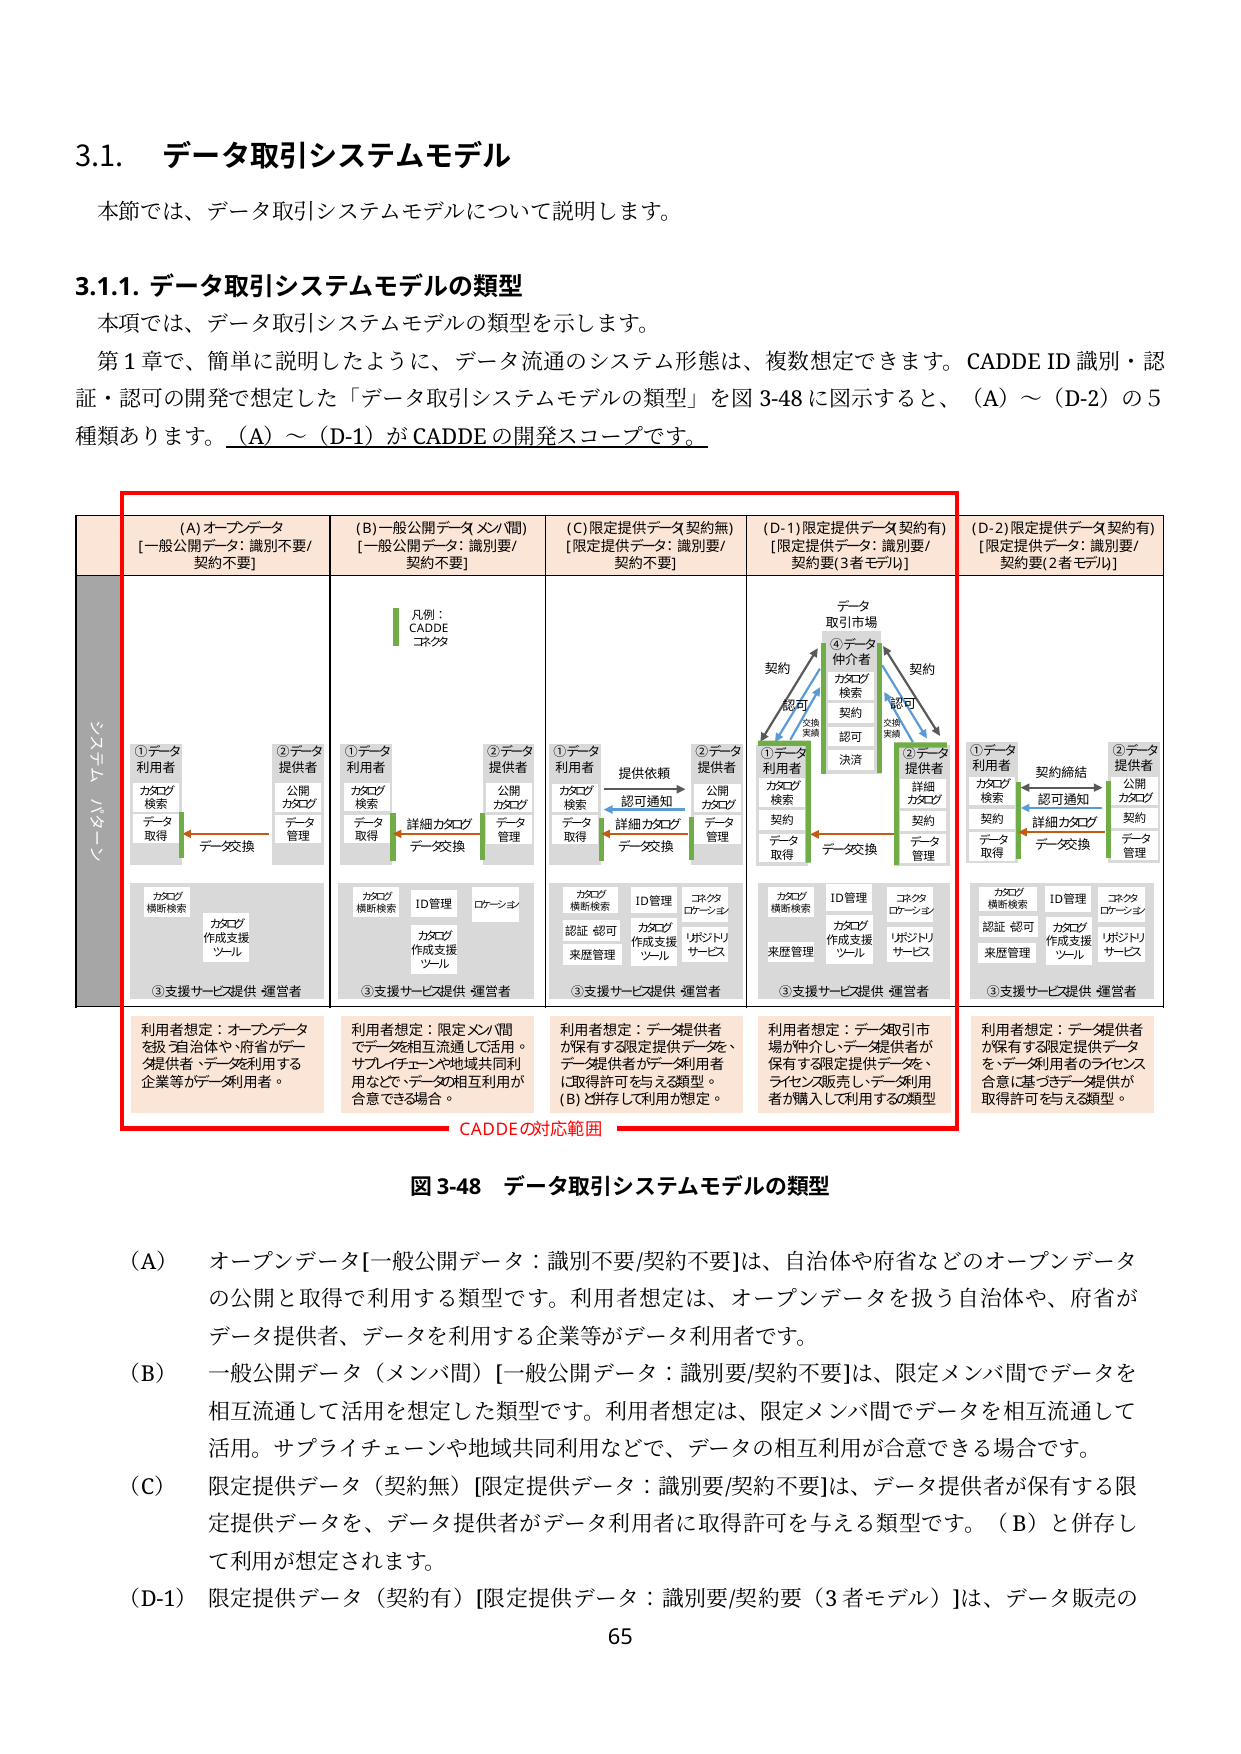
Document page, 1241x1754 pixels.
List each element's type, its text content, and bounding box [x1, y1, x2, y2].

text 本節では、データ取引システムモデルについて説明します。 [75, 191, 1165, 228]
text 本項では、データ取引システムモデルの類型を示します。 [75, 303, 1165, 341]
subtitle データ取引システムモデル [75, 116, 1165, 191]
list （B） 一般公開データ（メンバ間）[一般公開データ：識別要/契約不要]は、限定メンバ間でデータを相互流通して活用を想定した類型です。利用者想定は、限定メンバ間でデータを相互流通して活用。サプライチェーンや地域共同利用などで、データの相互利用が合意できる場合です。 [119, 1353, 1138, 1466]
list （A） オープンデータ[一般公開データ：識別不要/契約不要]は、自治体や府省などのオープンデータの公開と取得で利用する類型です。利用者想定は、オープンデータを扱う自治体や、府省がデータ提供者、データを利用する企業等がデータ利用者です。 [119, 1241, 1138, 1353]
list （C） 限定提供データ（契約無）[限定提供データ：識別要/契約不要]は、データ提供者が保有する限定提供データを、データ提供者がデータ利用者に取得許可を与える類型です。（B）と併存して利用が想定されます。 [119, 1466, 1138, 1578]
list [119, 1578, 1138, 1616]
subtitle データ取引システムモデルの類型 [75, 266, 1165, 303]
